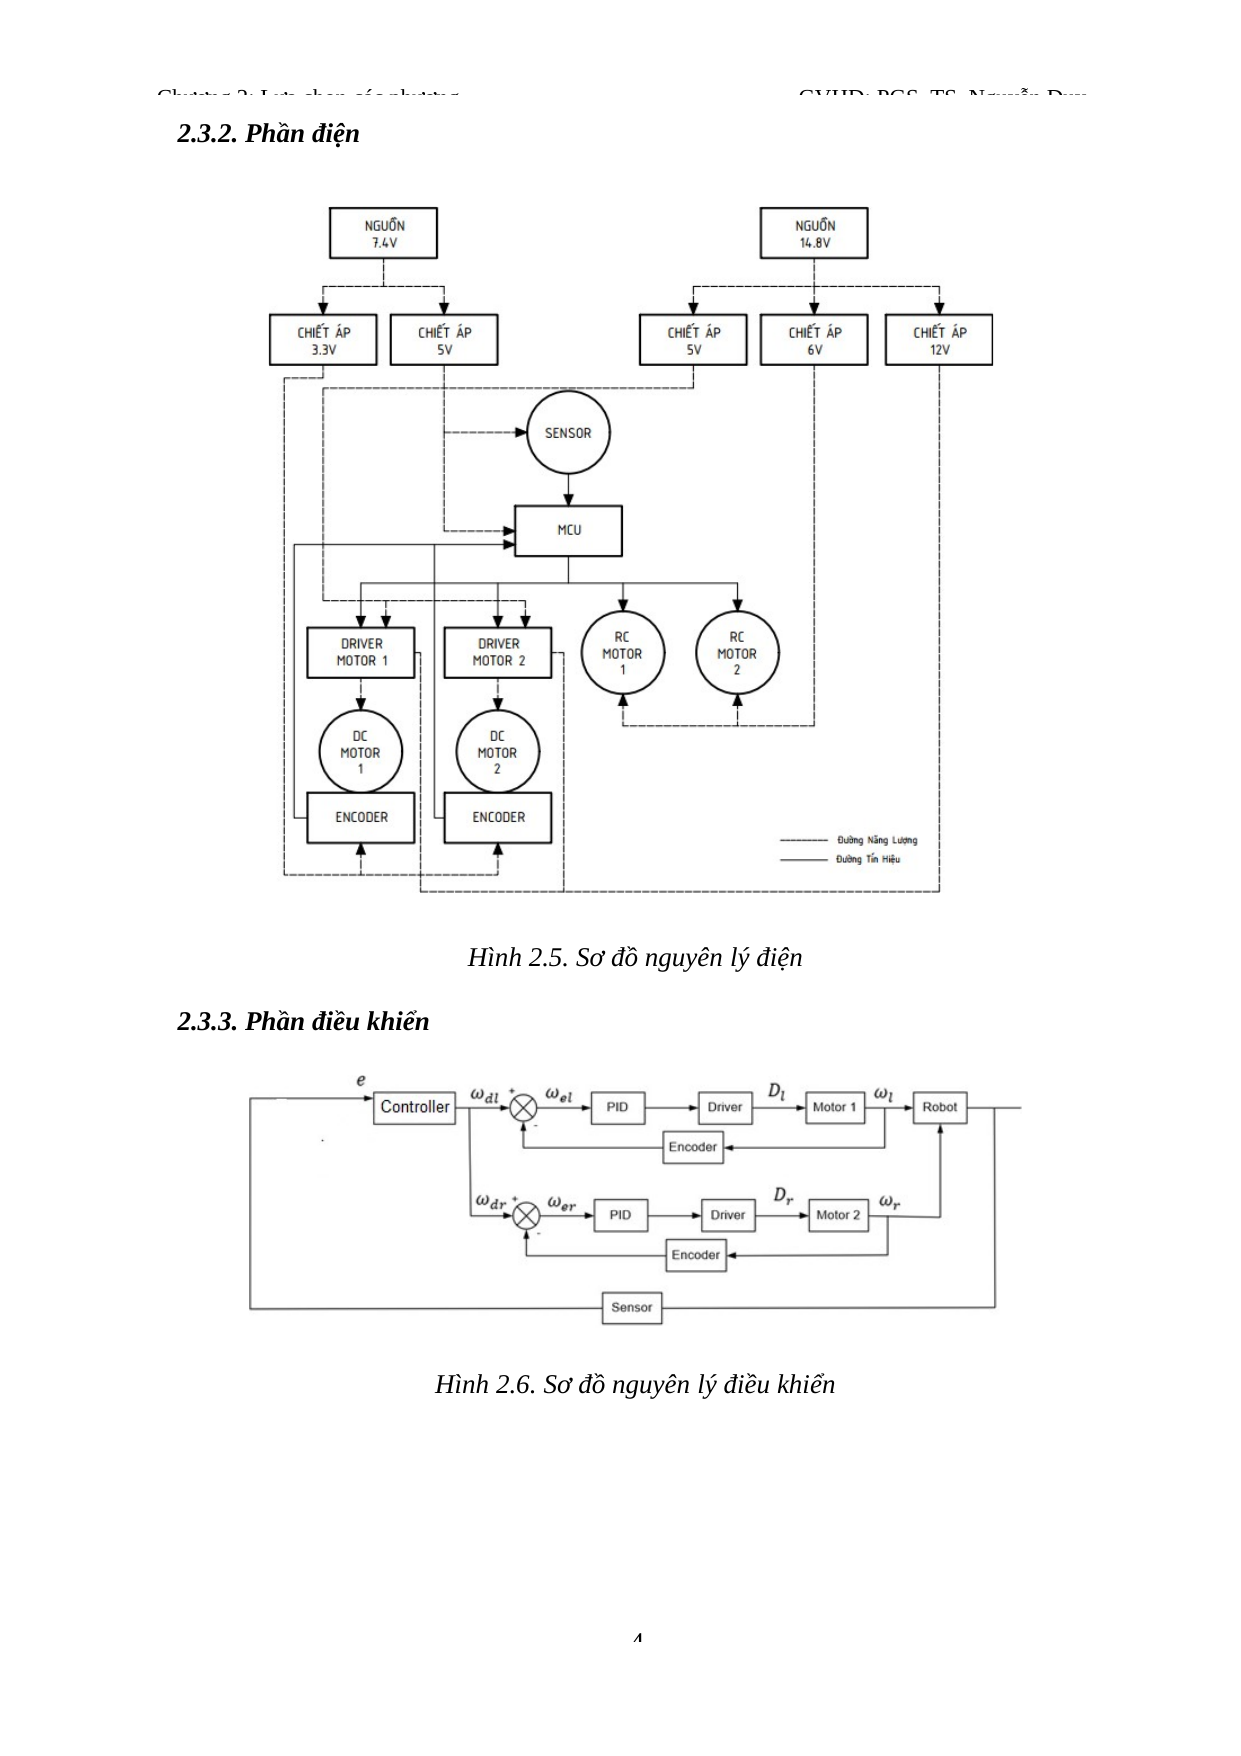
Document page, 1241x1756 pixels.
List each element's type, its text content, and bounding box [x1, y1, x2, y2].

text Hình 2.6. Sơ đồ nguyên lý điều khiển [333, 1368, 937, 1399]
text Hình 2.5. Sơ đồ nguyên lý điện [333, 941, 937, 972]
picture [248, 1075, 1023, 1328]
subtitle Phần điện [177, 117, 1144, 148]
subtitle Phần điều khiển [177, 1005, 1144, 1036]
picture [268, 206, 994, 893]
